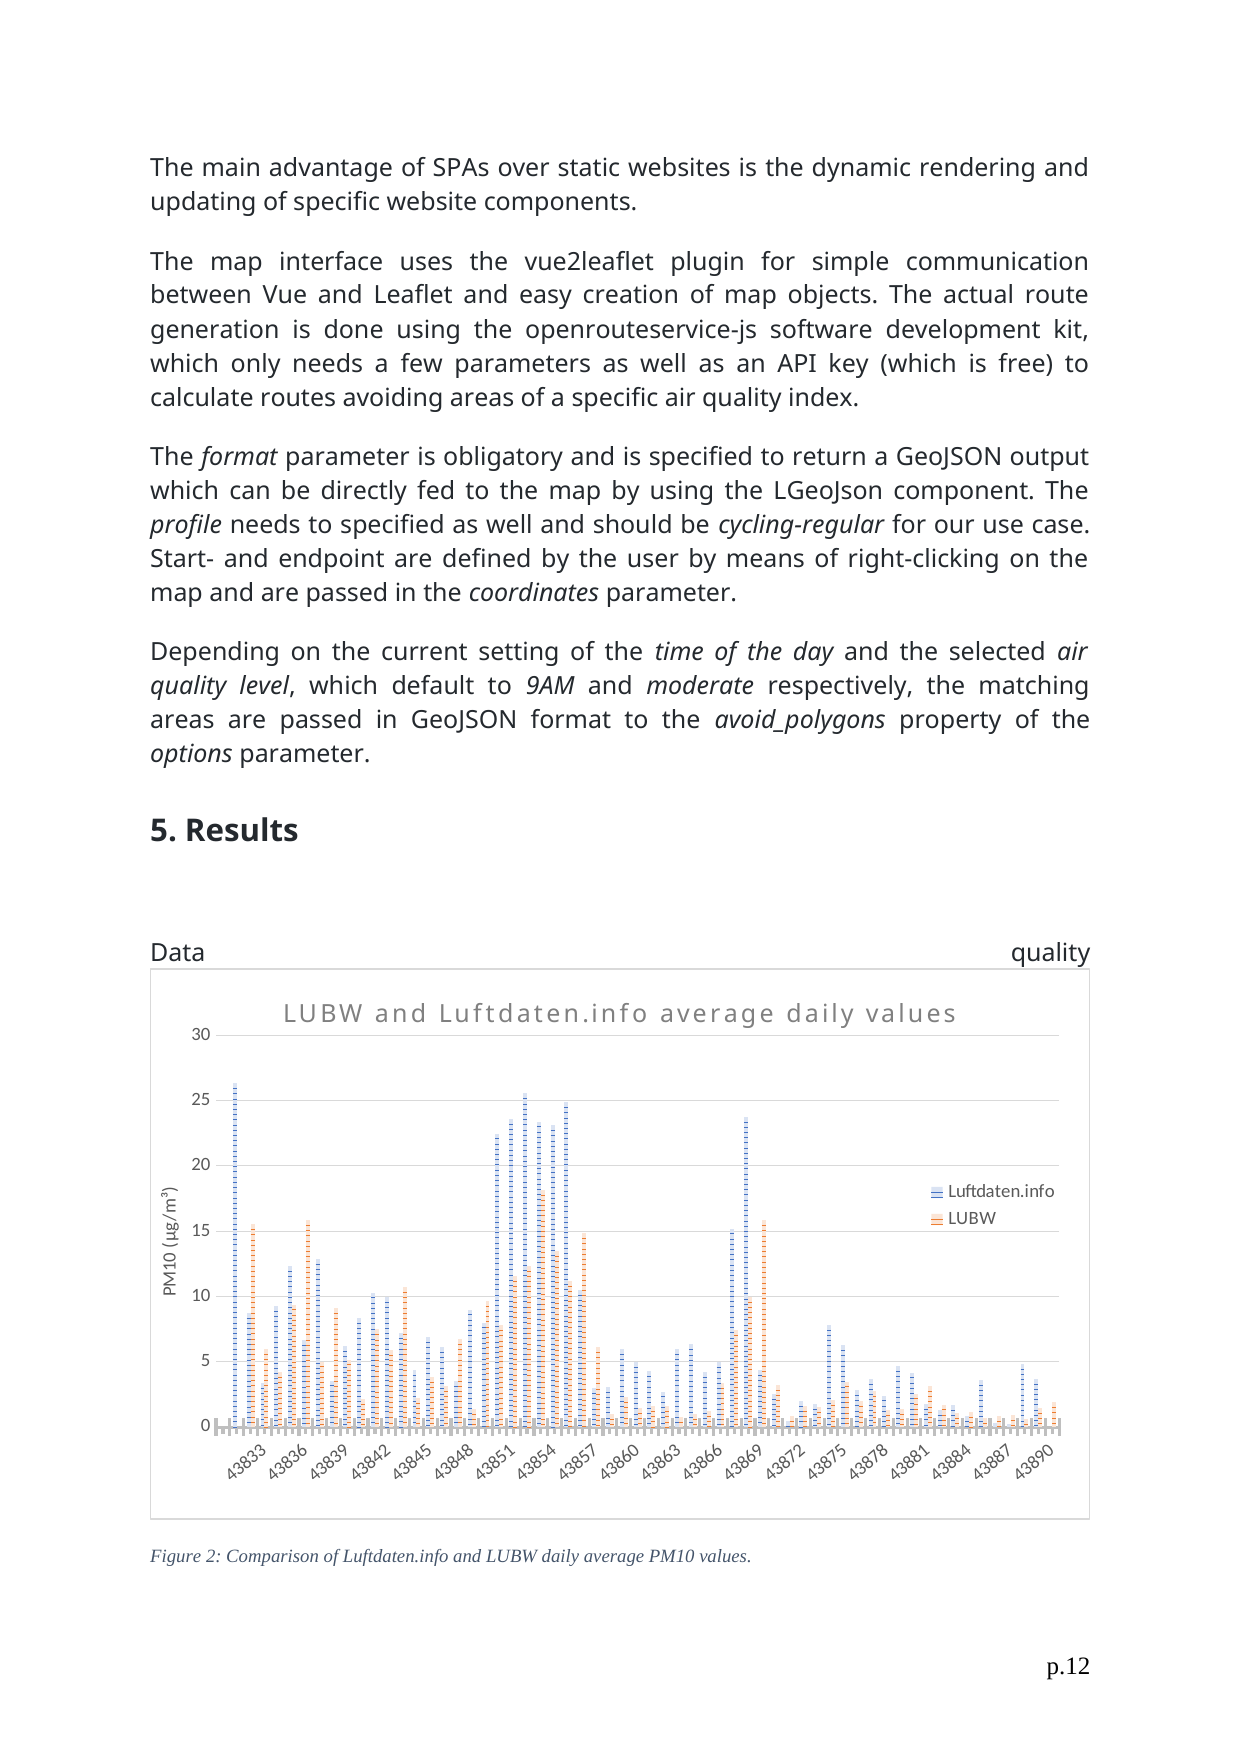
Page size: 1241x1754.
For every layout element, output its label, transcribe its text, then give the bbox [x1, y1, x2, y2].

text Data quality [150, 934, 1090, 968]
text The format parameter is obligatory and is specified to return a GeoJSON output which can be directly fed to the map by using the LGeoJson component. The profile needs to specified as well and should be cycling-regular for our use case. Start- and endpoint are defined by the user by means of right-clicking on the map and are passed in the coordinates parameter. [150, 438, 1090, 609]
text The main advantage of SPAs over static websites is the dynamic rendering and updating of specific website components. [150, 150, 1090, 218]
text The map interface uses the vue2leaflet plugin for simple communication between Vue and Leaflet and easy creation of map objects. The actual route generation is done using the openrouteservice-js software development kit, which only needs a few parameters as well as an API key (which is free) to calculate routes avoiding areas of a specific air quality index. [150, 243, 1090, 413]
text Depending on the current setting of the time of the day and the selected air quality level, which default to 9AM and moderate respectively, the matching areas are passed in GeoJSON format to the avoid_polygons property of the options parameter. [150, 634, 1090, 770]
text 5. Results [150, 807, 1090, 850]
